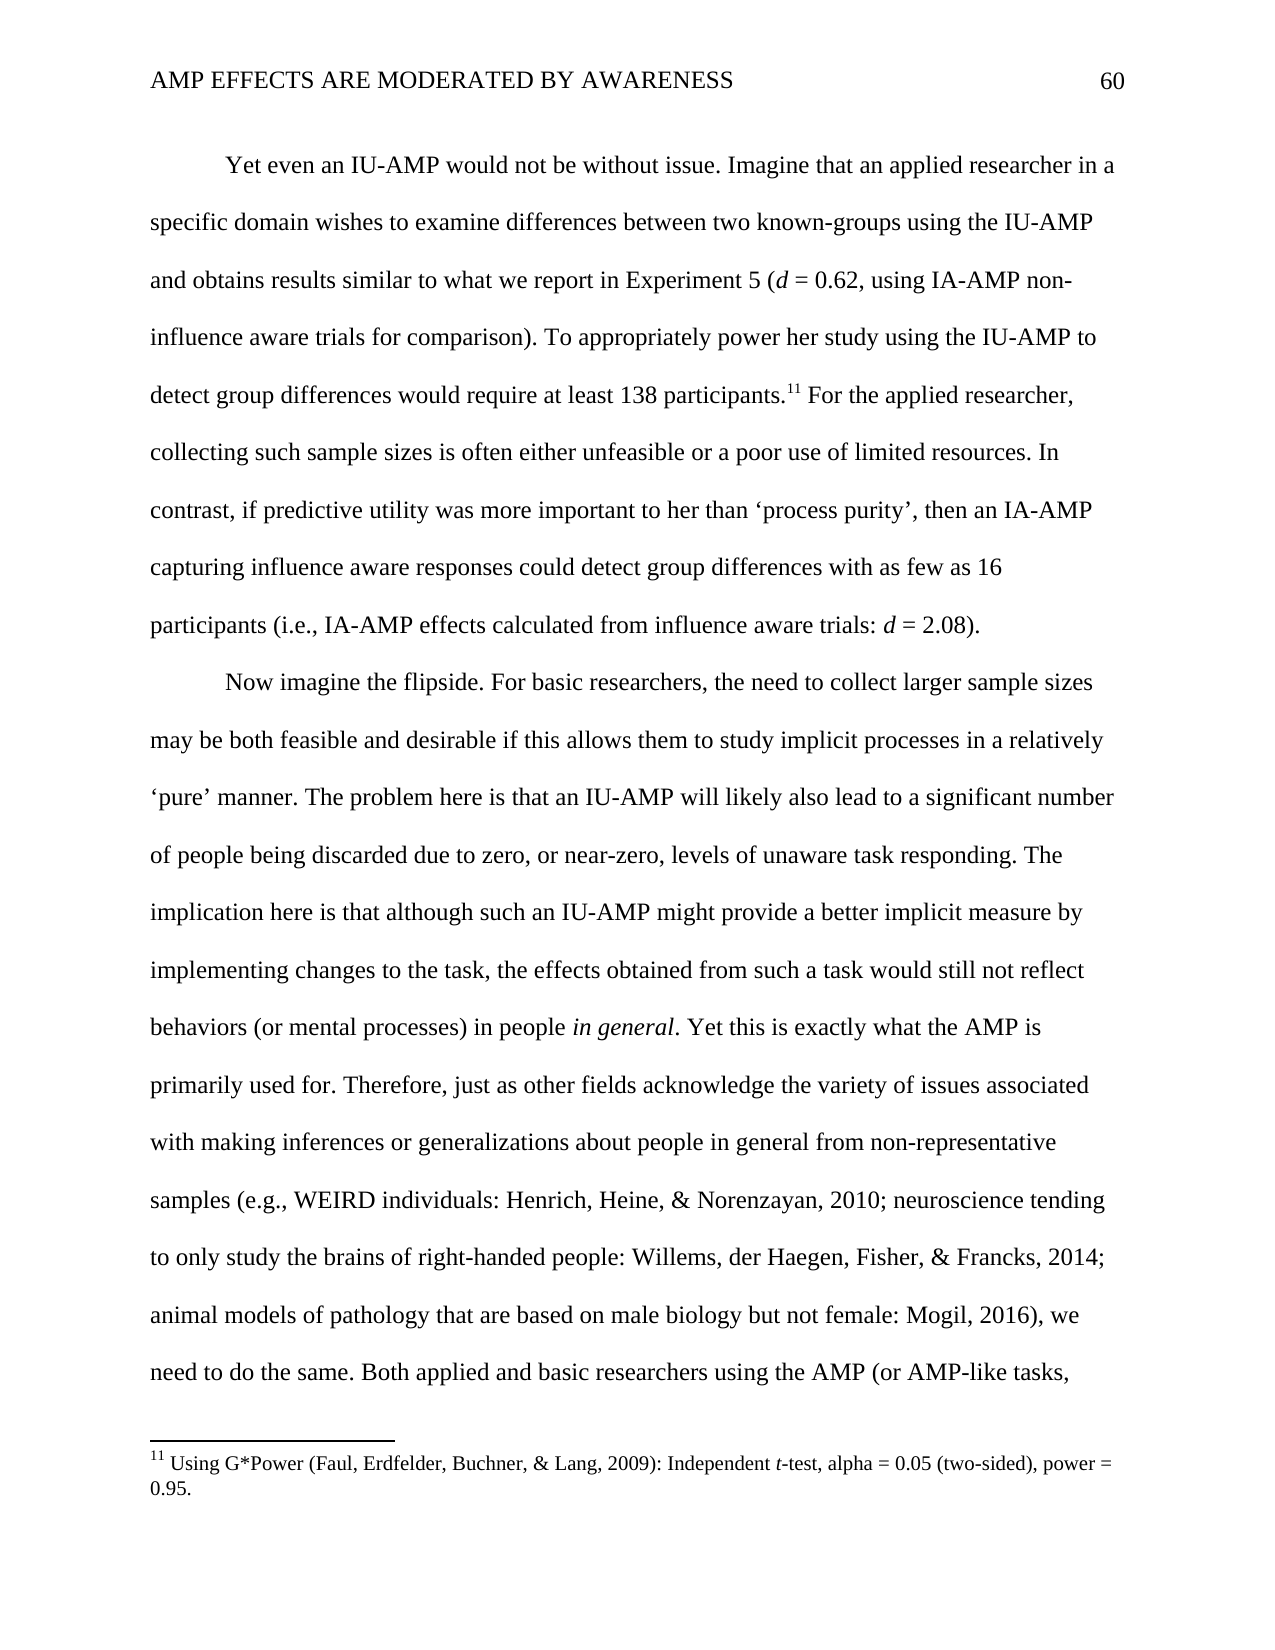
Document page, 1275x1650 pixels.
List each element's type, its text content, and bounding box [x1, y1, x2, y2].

text Yet even an IU-AMP would not be without issue. Imagine that an applied researcher in a specific domain wishes to examine differences between two known-groups using the IU-AMP and obtains results similar to what we report in Experiment 5 (d = 0.62, using IA-AMP non-influence aware trials for comparison). To appropriately power her study using the IU-AMP to detect group differences would require at least 138 participants. For the applied researcher, collecting such sample sizes is often either unfeasible or a poor use of limited resources. In contrast, if predictive utility was more important to her than ‘process purity’, then an IA-AMP capturing influence aware responses could detect group differences with as few as 16 participants (i.e., IA-AMP effects calculated from influence aware trials: d = 2.08). [150, 150, 1125, 639]
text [150, 667, 1125, 1386]
